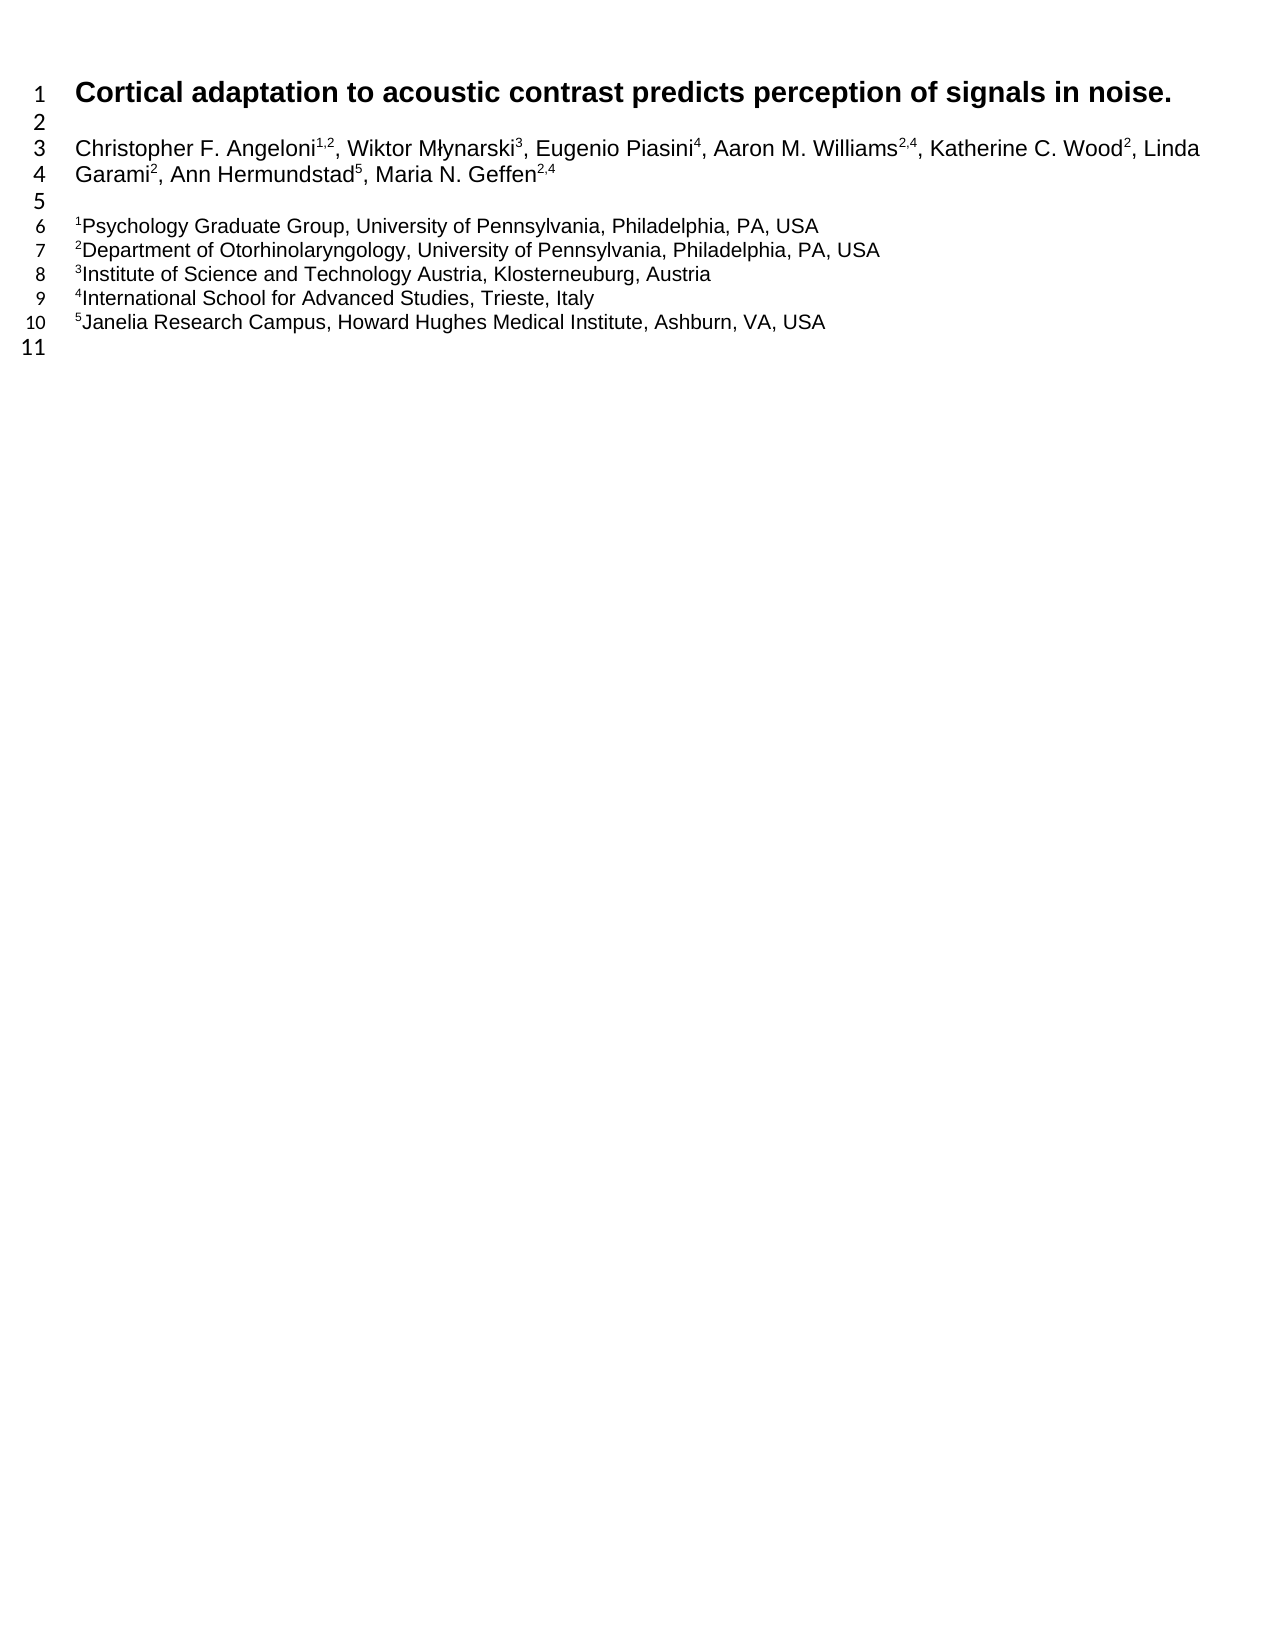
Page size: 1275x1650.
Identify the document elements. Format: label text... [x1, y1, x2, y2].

text 1Psychology Graduate Group, University of Pennsylvania, Philadelphia, PA, USA [75, 214, 1200, 238]
text 2Department of Otorhinolaryngology, University of Pennsylvania, Philadelphia, PA, USA [75, 238, 1200, 262]
text 4International School for Advanced Studies, Trieste, Italy [75, 286, 1200, 310]
text 3Institute of Science and Technology Austria, Klosterneuburg, Austria [75, 262, 1200, 286]
text Cortical adaptation to acoustic contrast predicts perception of signals in noise. [75, 75, 1200, 108]
text Christopher F. Angeloni1,2, Wiktor Młynarski3, Eugenio Piasini4, Aaron M. Williams2,4, Katherine C. Wood2, Linda Garami2, Ann Hermundstad5, Maria N. Geffen2,4 [75, 135, 1200, 188]
text 5Janelia Research Campus, Howard Hughes Medical Institute, Ashburn, VA, USA [75, 310, 1200, 334]
